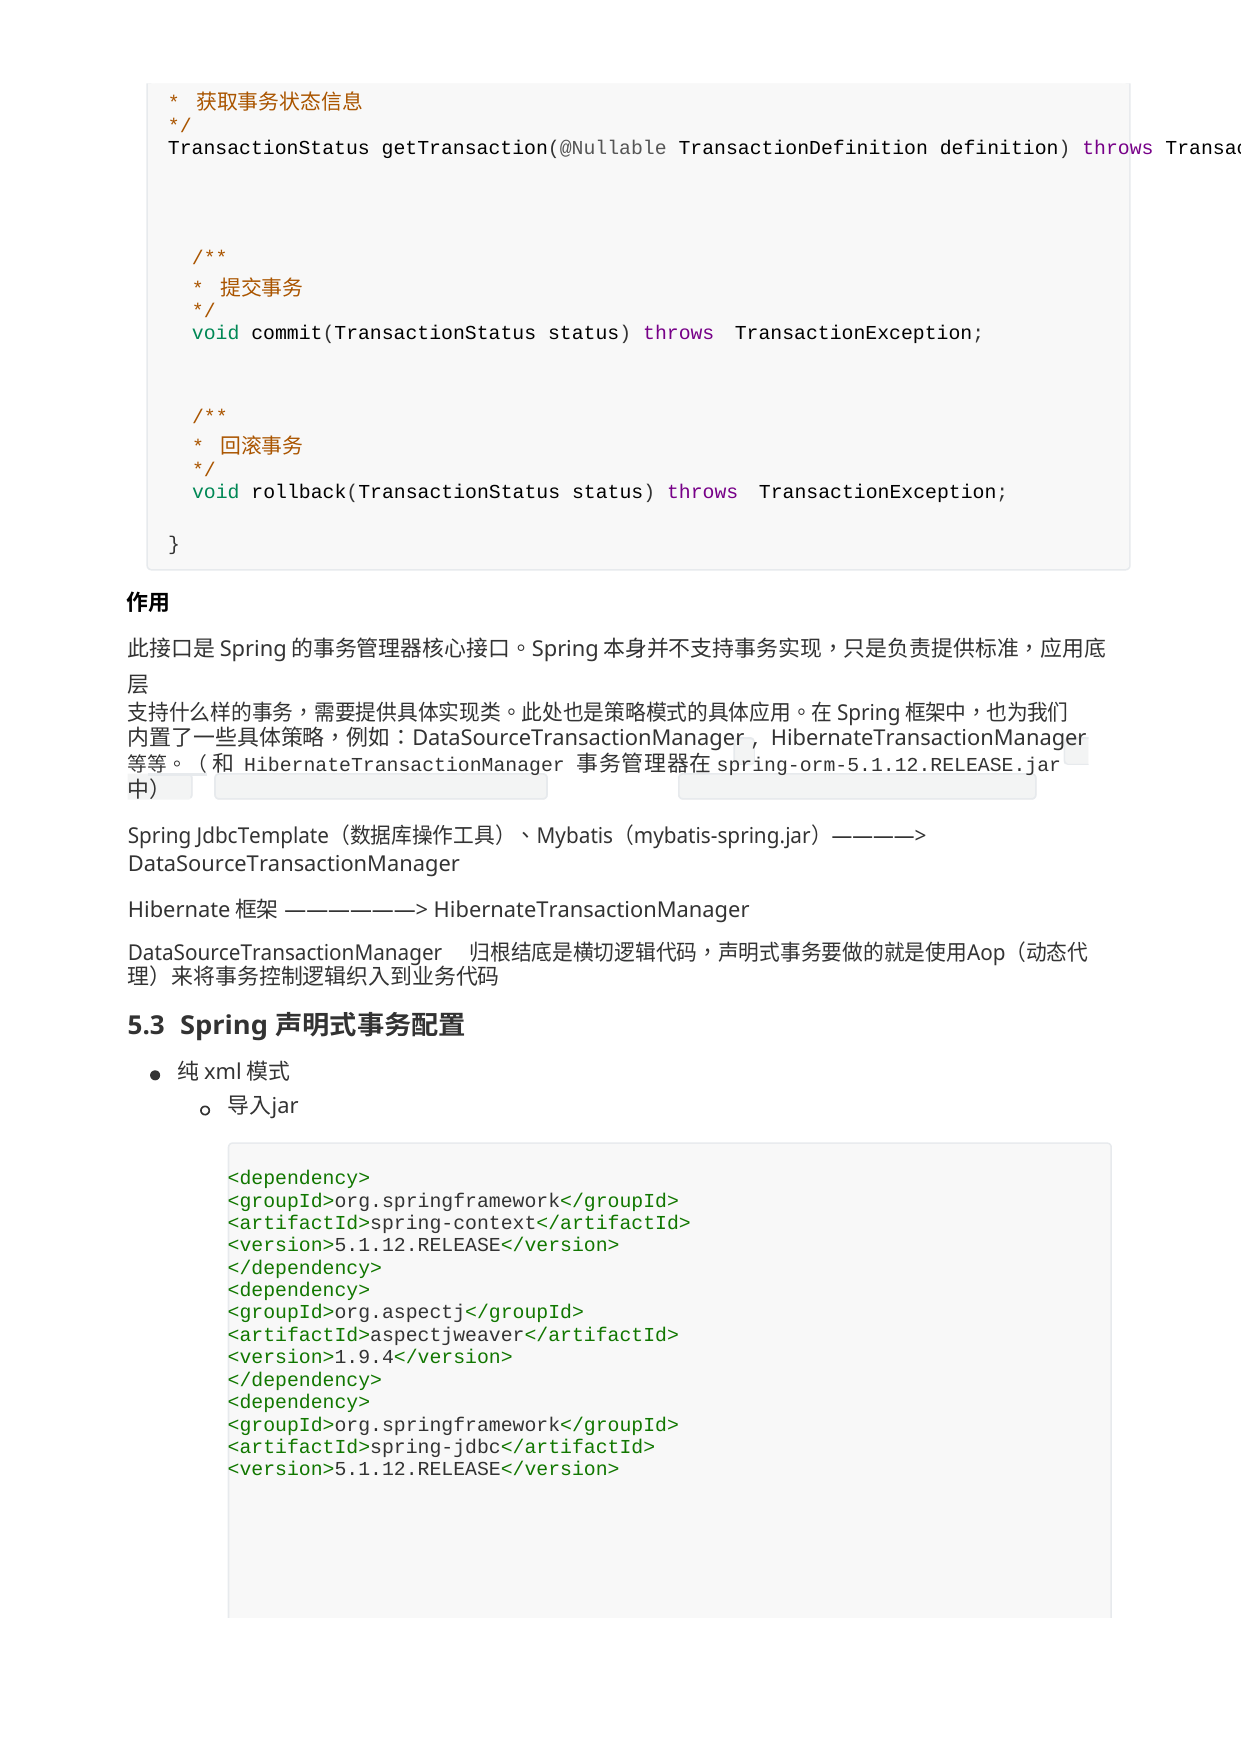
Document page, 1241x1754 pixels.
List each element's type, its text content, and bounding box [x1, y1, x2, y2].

text DataSourceTransactionManager 归根结底是横切逻辑代码，声明式事务要做的就是使⽤Aop（动态代理）来将事务控制逻辑织⼊到业务代码 [128, 940, 1105, 991]
text 纯xml模式 [178, 1056, 1126, 1086]
text ⽀持什么样的事务，需要提供具体实现类。此处也是策略模式的具体应⽤。在Spring框架中，也为我们 内置了⼀些具体策略，例如：DataSourceTransactionManager , HibernateTransactionManager 等等。（ 和HibernateTransactionManager 事务管理器在spring-orm-5.1.12.RELEASE.jar 中） [128, 700, 1104, 804]
text Spring JdbcTemplate（数据库操作⼯具）、Mybatis（mybatis-spring.jar）————> DataSourceTransactionManager [128, 820, 1126, 878]
text Hibernate框架 ——————> HibernateTransactionManager [128, 893, 1126, 923]
subtitle Spring 声明式事务配置 [127, 1006, 1126, 1042]
text 导⼊jar [228, 1090, 1126, 1120]
text 作⽤ [104, 586, 1126, 616]
text 此接⼝是Spring的事务管理器核⼼接⼝。Spring本身并不⽀持事务实现，只是负责提供标准，应⽤底层 [128, 627, 1126, 700]
